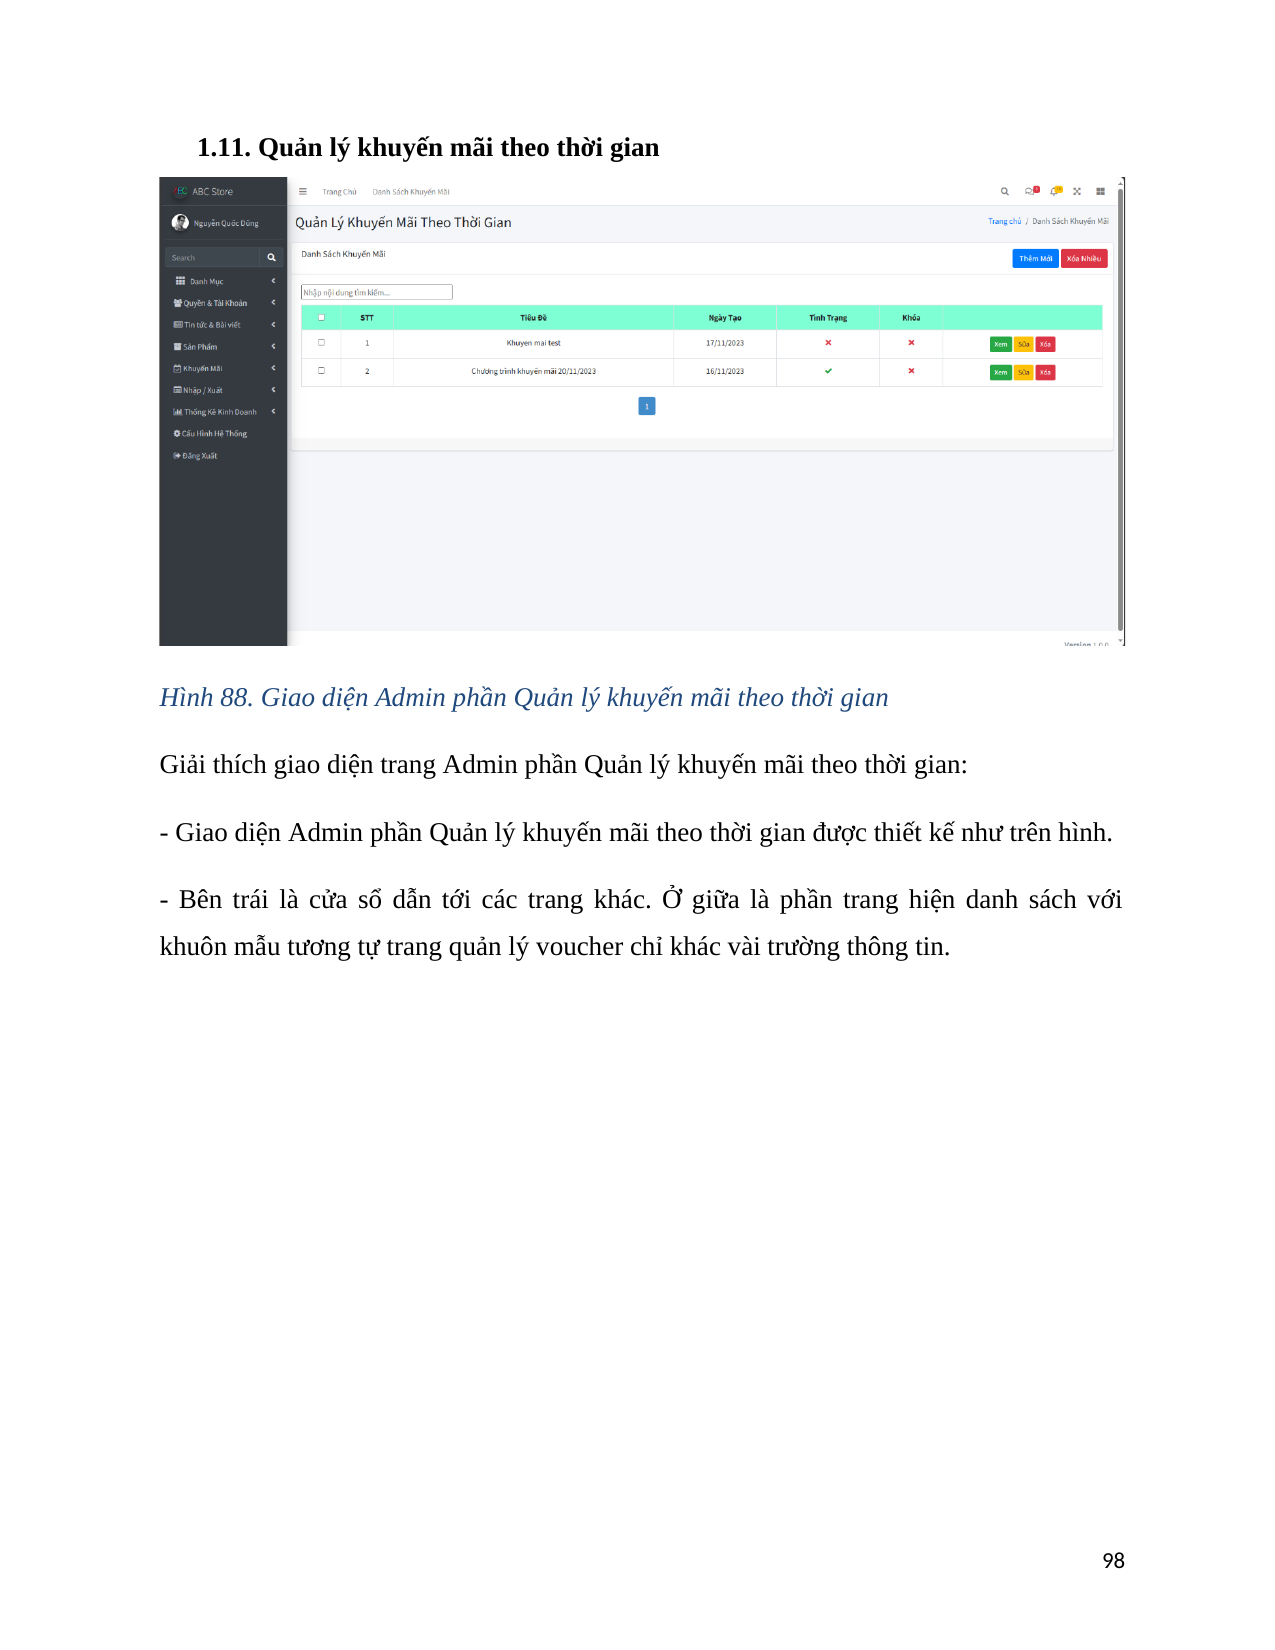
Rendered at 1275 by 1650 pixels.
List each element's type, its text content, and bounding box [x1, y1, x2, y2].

text Giải thích giao diện trang Admin phần Quản lý khuyến mãi theo thời gian: [159, 748, 1125, 779]
text - Giao diện Admin phần Quản lý khuyến mãi theo thời gian được thiết kế như trên hình. [159, 816, 1125, 847]
picture [159, 177, 1125, 646]
text - Bên trái là cửa sổ dẫn tới các trang khác. Ở giữa là phần trang hiện danh sách với khuôn mẫu tương tự trang quản lý voucher chỉ khác vài trường thông tin. [159, 883, 1125, 961]
subtitle Quản lý khuyến mãi theo thời gian [197, 131, 1125, 162]
text Hình 88. Giao diện Admin phần Quản lý khuyến mãi theo thời gian [159, 681, 1125, 712]
